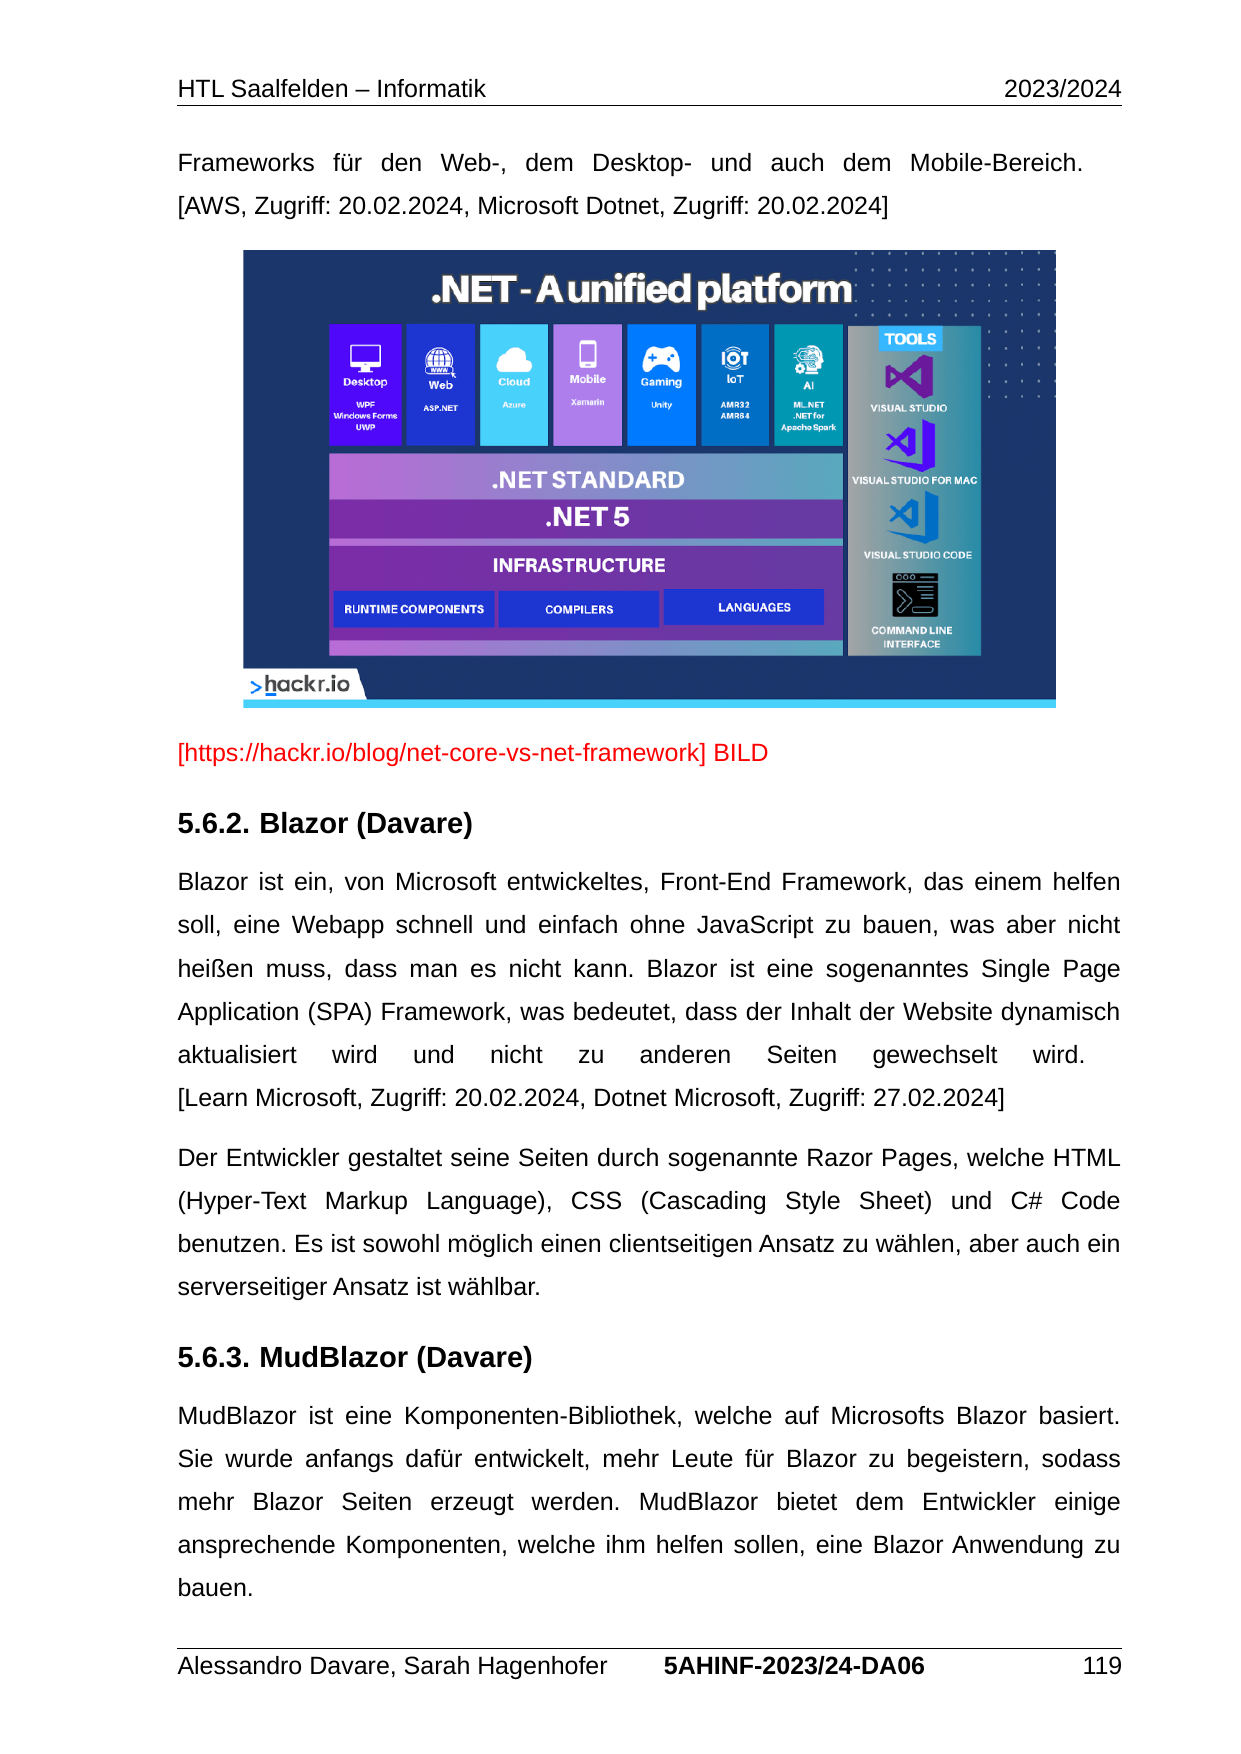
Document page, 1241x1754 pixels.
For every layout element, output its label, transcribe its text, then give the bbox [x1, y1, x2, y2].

text Blazor ist ein, von Microsoft entwickeltes, Front-End Framework, das einem helfen soll, eine Webapp schnell und einfach ohne JavaScript zu bauen, was aber nicht heißen muss, dass man es nicht kann. Blazor ist eine sogenanntes Single Page Application (SPA) Framework, was bedeutet, dass der Inhalt der Website dynamisch aktualisiert wird und nicht zu anderen Seiten gewechselt wird. [Learn Microsoft, Zugriff: 20.02.2024, Dotnet Microsoft, Zugriff: 27.02.2024] [177, 867, 1122, 1112]
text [177, 148, 1122, 219]
text MudBlazor ist eine Komponenten-Bibliothek, welche auf Microsofts Blazor basiert. Sie wurde anfangs dafür entwickelt, mehr Leute für Blazor zu begeistern, sodass mehr Blazor Seiten erzeugt werden. MudBlazor bietet dem Entwickler einige ansprechende Komponenten, welche ihm helfen sollen, eine Blazor Anwendung zu bauen. [177, 1401, 1122, 1602]
subtitle Blazor (Davare) [177, 807, 1122, 840]
picture [243, 250, 1056, 708]
subtitle MudBlazor (Davare) [177, 1340, 1122, 1374]
text Der Entwickler gestaltet seine Seiten durch sogenannte Razor Pages, welche HTML (Hyper-Text Markup Language), CSS (Cascading Style Sheet) und C# Code benutzen. Es ist sowohl möglich einen clientseitigen Ansatz zu wählen, aber auch ein serverseitiger Ansatz ist wählbar. [177, 1143, 1122, 1301]
text [https://hackr.io/blog/net-core-vs-net-framework] BILD [177, 738, 1122, 767]
